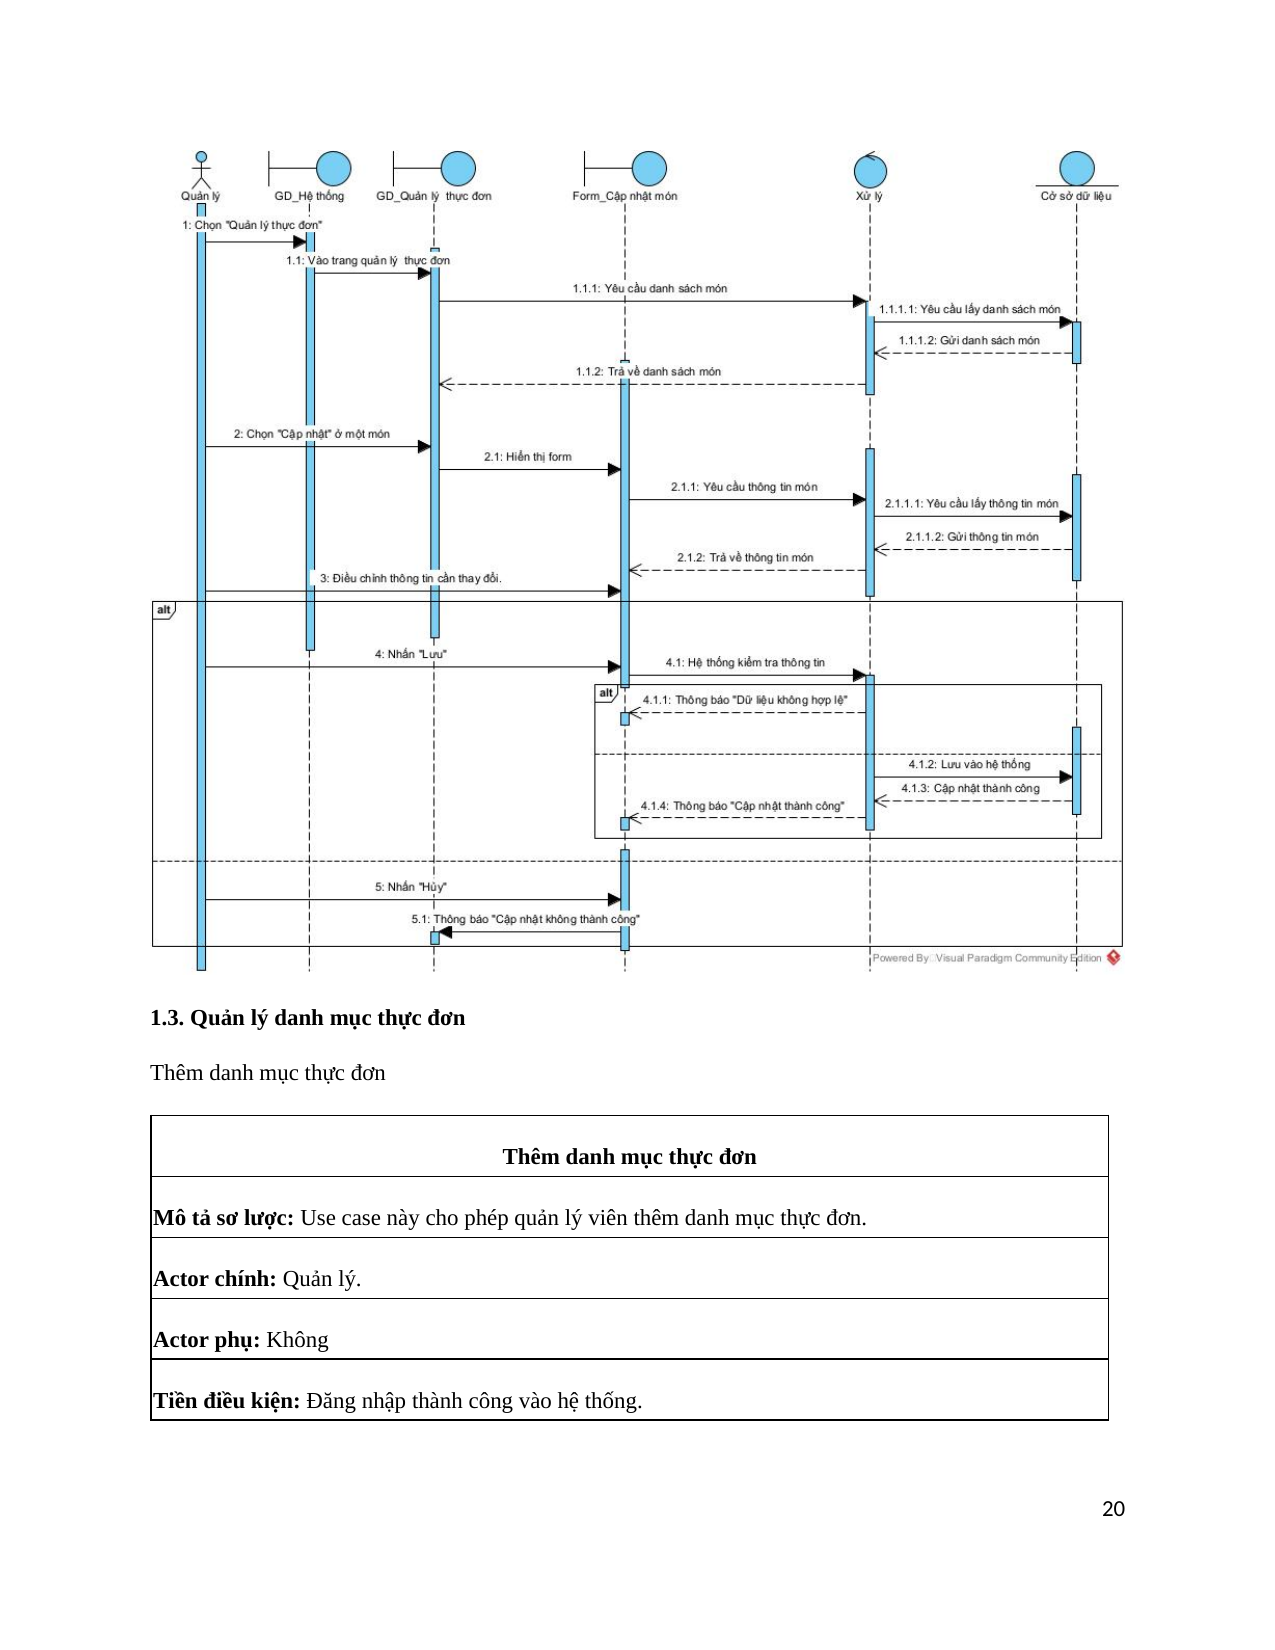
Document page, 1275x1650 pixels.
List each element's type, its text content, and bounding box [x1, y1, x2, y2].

subtitle 1.3. Quản lý danh mục thực đơn [150, 1004, 1125, 1031]
table_header Thêm danh mục thực đơn [152, 1116, 1108, 1176]
text Thêm danh mục thực đơn [150, 1059, 1125, 1086]
table_cell Actor phụ: Không [152, 1299, 1108, 1358]
table_cell Actor chính: Quản lý. [152, 1238, 1108, 1297]
table_cell Tiền điều kiện: Đăng nhập thành công vào hệ thống. [152, 1360, 1108, 1419]
picture [150, 150, 1125, 975]
table_cell Mô tả sơ lược: Use case này cho phép quản lý viên thêm danh mục thực đơn. [152, 1177, 1108, 1236]
